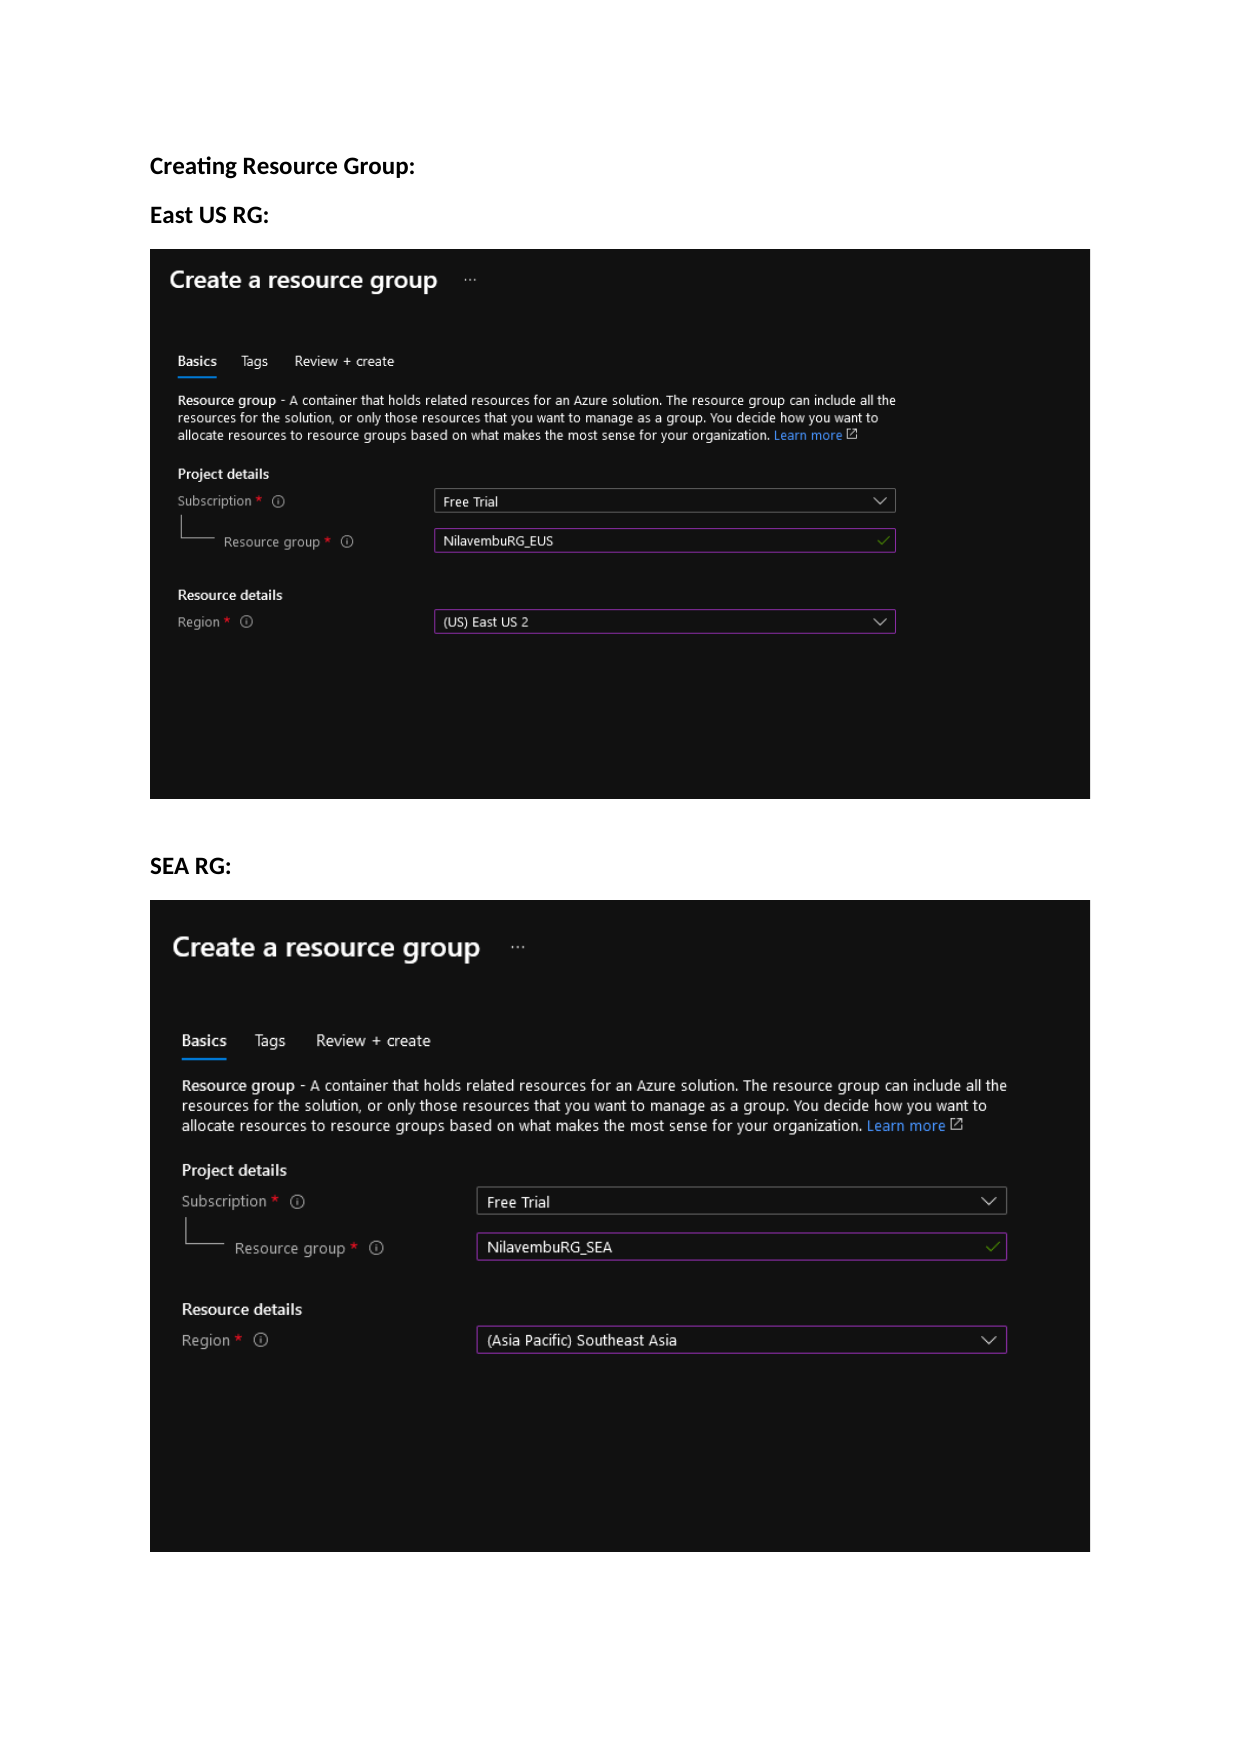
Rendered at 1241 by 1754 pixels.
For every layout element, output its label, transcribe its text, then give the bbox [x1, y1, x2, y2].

picture [150, 900, 1091, 1552]
text East US RG: [150, 199, 1090, 230]
picture [150, 249, 1091, 799]
text SEA RG: [150, 818, 1090, 881]
text Creating Resource Group: [150, 150, 1090, 181]
